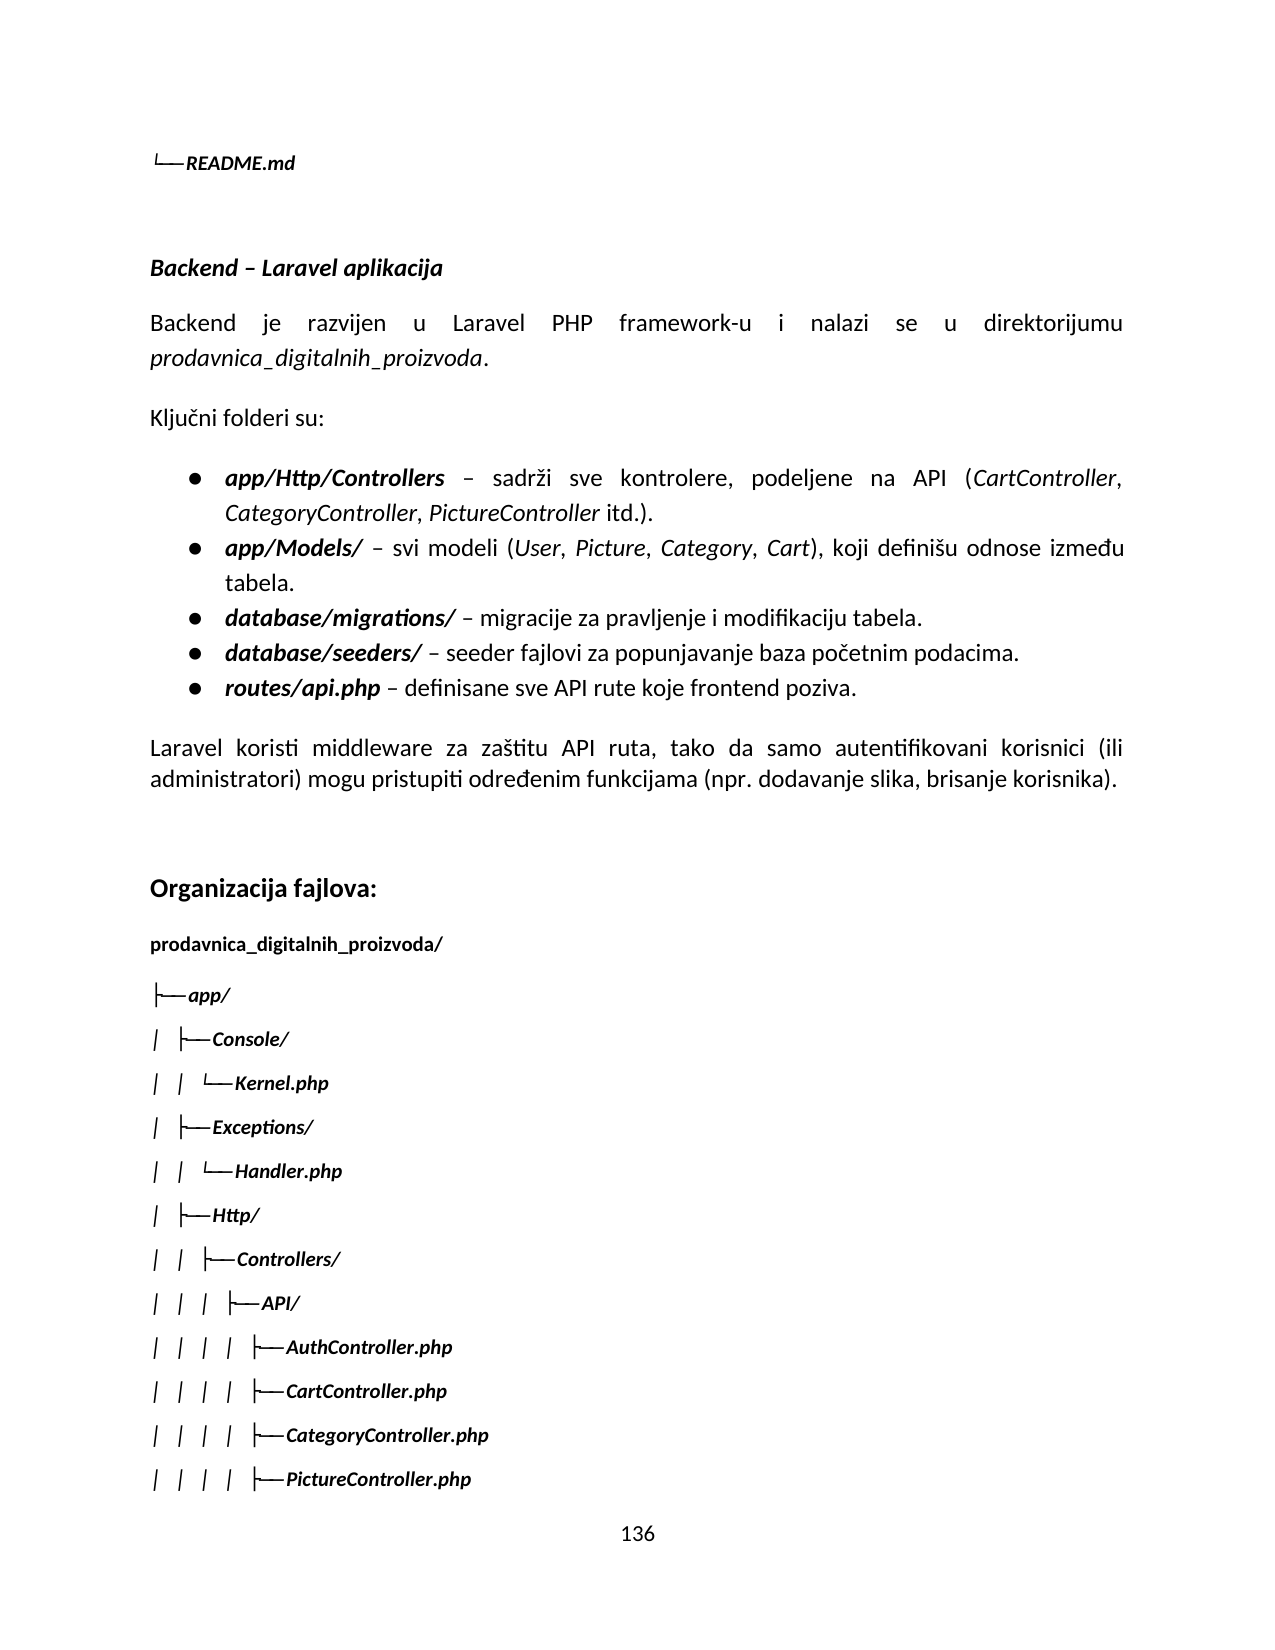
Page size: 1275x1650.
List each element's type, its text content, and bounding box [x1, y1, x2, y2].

text prodavnica_digitalnih_proizvoda/ [150, 931, 1125, 957]
text │ │ ├── Controllers/ [150, 1246, 1125, 1272]
text Backend – Laravel aplikacija [150, 252, 1125, 282]
list database/seeders/ – seeder fajlovi za popunjavanje baza početnim podacima. [187, 637, 1125, 668]
text │ ├── Http/ [150, 1202, 1125, 1228]
text │ │ └── Kernel.php [150, 1070, 1125, 1095]
list database/migrations/ – migracije za pravljenje i modifikaciju tabela. [187, 602, 1125, 633]
text Backend je razvijen u Laravel PHP framework-u i nalazi se u direktorijumu prodavnica_digitalnih_proizvoda. [150, 307, 1125, 373]
text │ │ │ ├── API/ [150, 1290, 1125, 1316]
list app/Http/Controllers – sadrži sve kontrolere, podeljene na API (CartController, CategoryController, PictureController itd.). [187, 462, 1125, 528]
text Laravel koristi middleware za zaštitu API ruta, tako da samo autentifikovani korisnici (ili administratori) mogu pristupiti određenim funkcijama (npr. dodavanje slika, brisanje korisnika). [150, 732, 1125, 793]
text │ │ │ │ ├── AuthController.php [150, 1334, 1125, 1360]
text └── README.md [150, 150, 1125, 175]
list routes/api.php – definisane sve API rute koje frontend poziva. [187, 672, 1125, 703]
text │ ├── Exceptions/ [181, 1114, 1125, 1139]
text │ │ └── Handler.php [150, 1158, 1125, 1183]
text │ │ │ │ ├── CartController.php [150, 1378, 1125, 1404]
text │ │ │ │ ├── PictureController.php [150, 1467, 1125, 1492]
list app/Models/ – svi modeli (User, Picture, Category, Cart), koji definišu odnose između tabela. [187, 532, 1125, 598]
text Ključni folderi su: [150, 402, 1125, 433]
text ├── app/ [157, 982, 1125, 1007]
text │ ├── Console/ [181, 1026, 1125, 1051]
text │ │ │ │ ├── CategoryController.php [150, 1422, 1125, 1448]
text Organizacija fajlova: [150, 871, 1125, 904]
